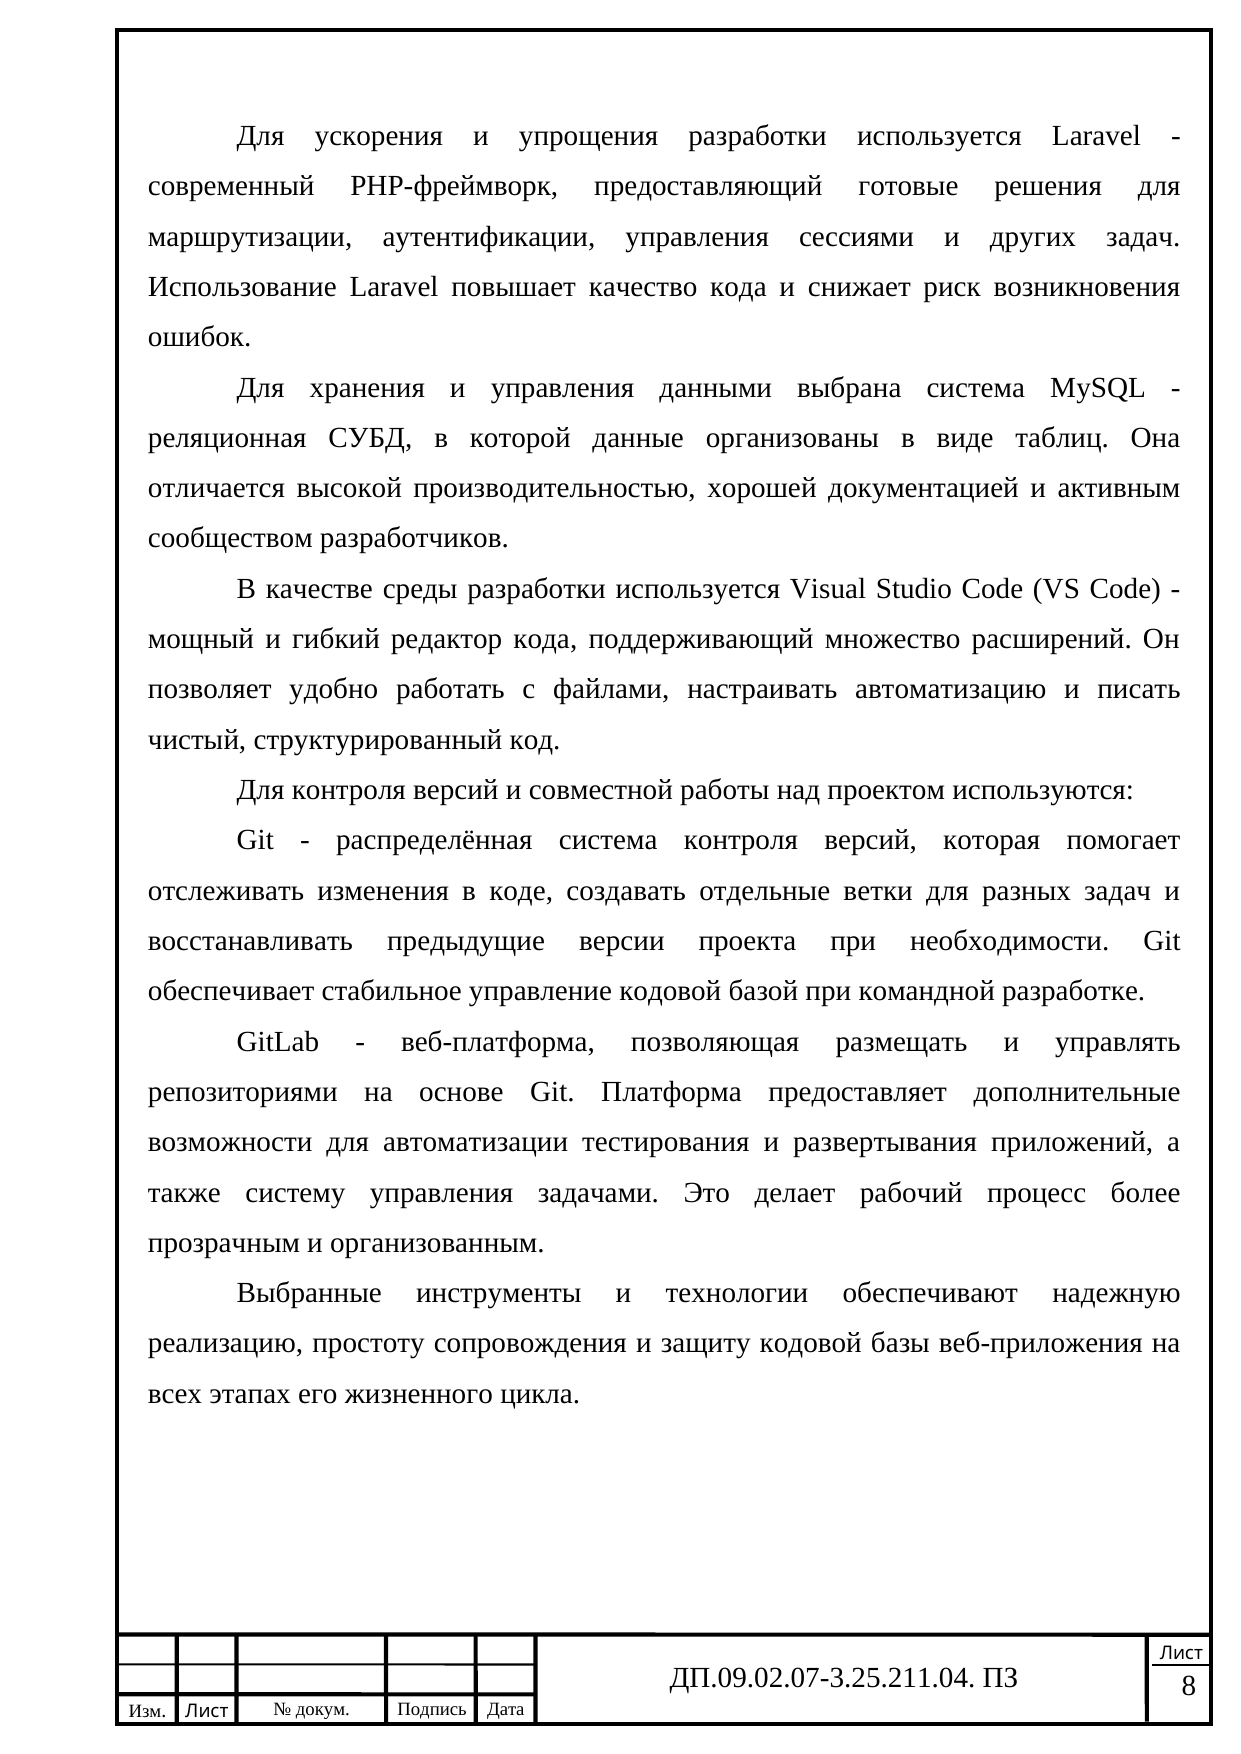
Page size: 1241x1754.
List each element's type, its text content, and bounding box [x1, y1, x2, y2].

text Git - распределённая система контроля версий, которая помогает отслеживать изменения в коде, создавать отдельные ветки для разных задач и восстанавливать предыдущие версии проекта при необходимости. Git обеспечивает стабильное управление кодовой базой при командной разработке. [148, 822, 1181, 1007]
text Для контроля версий и совместной работы над проектом используются: [148, 772, 1181, 806]
text Для ускорения и упрощения разработки используется Laravel - современный PHP-фреймворк, предоставляющий готовые решения для маршрутизации, аутентификации, управления сессиями и других задач. Использование Laravel повышает качество кода и снижает риск возникновения ошибок. [148, 118, 1181, 353]
text GitLab - веб-платформа, позволяющая размещать и управлять репозиториями на основе Git. Платформа предоставляет дополнительные возможности для автоматизации тестирования и развертывания приложений, а также систему управления задачами. Это делает рабочий процесс более прозрачным и организованным. [148, 1024, 1181, 1258]
text Для хранения и управления данными выбрана система MySQL - реляционная СУБД, в которой данные организованы в виде таблиц. Она отличается высокой производительностью, хорошей документацией и активным сообществом разработчиков. [148, 370, 1181, 554]
text Выбранные инструменты и технологии обеспечивают надежную реализацию, простоту сопровождения и защиту кодовой базы веб-приложения на всех этапах его жизненного цикла. [148, 1275, 1181, 1409]
text В качестве среды разработки используется Visual Studio Code (VS Code) - мощный и гибкий редактор кода, поддерживающий множество расширений. Он позволяет удобно работать с файлами, настраивать автоматизацию и писать чистый, структурированный код. [148, 571, 1181, 755]
